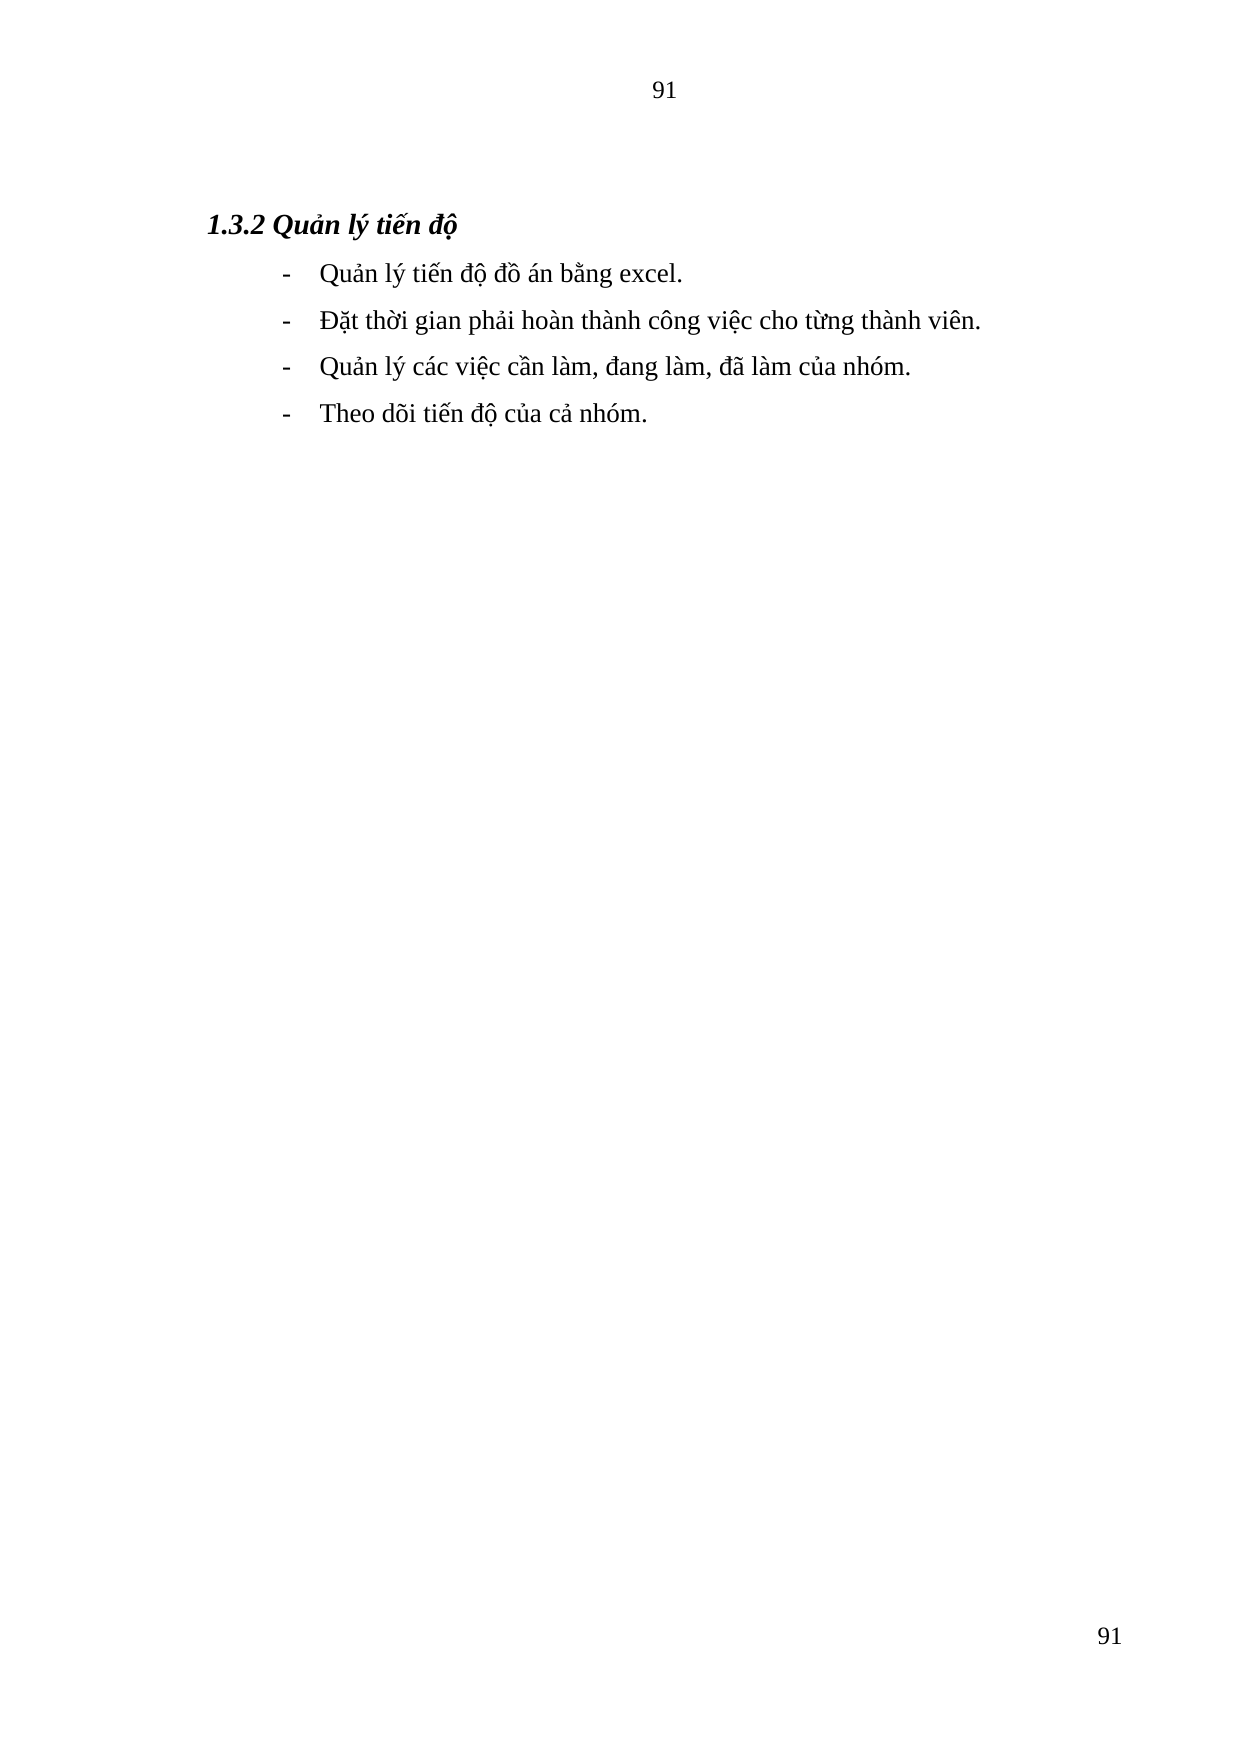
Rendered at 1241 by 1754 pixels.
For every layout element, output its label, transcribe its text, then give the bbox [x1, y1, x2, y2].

list Theo dõi tiến độ của cả nhóm. [282, 397, 1122, 428]
list Quản lý tiến độ đồ án bằng excel. [282, 257, 1122, 288]
list Đặt thời gian phải hoàn thành công việc cho từng thành viên. [282, 304, 1122, 335]
list Quản lý các việc cần làm, đang làm, đã làm của nhóm. [282, 350, 1122, 382]
text 1.3.2 Quản lý tiến độ [207, 207, 1122, 240]
